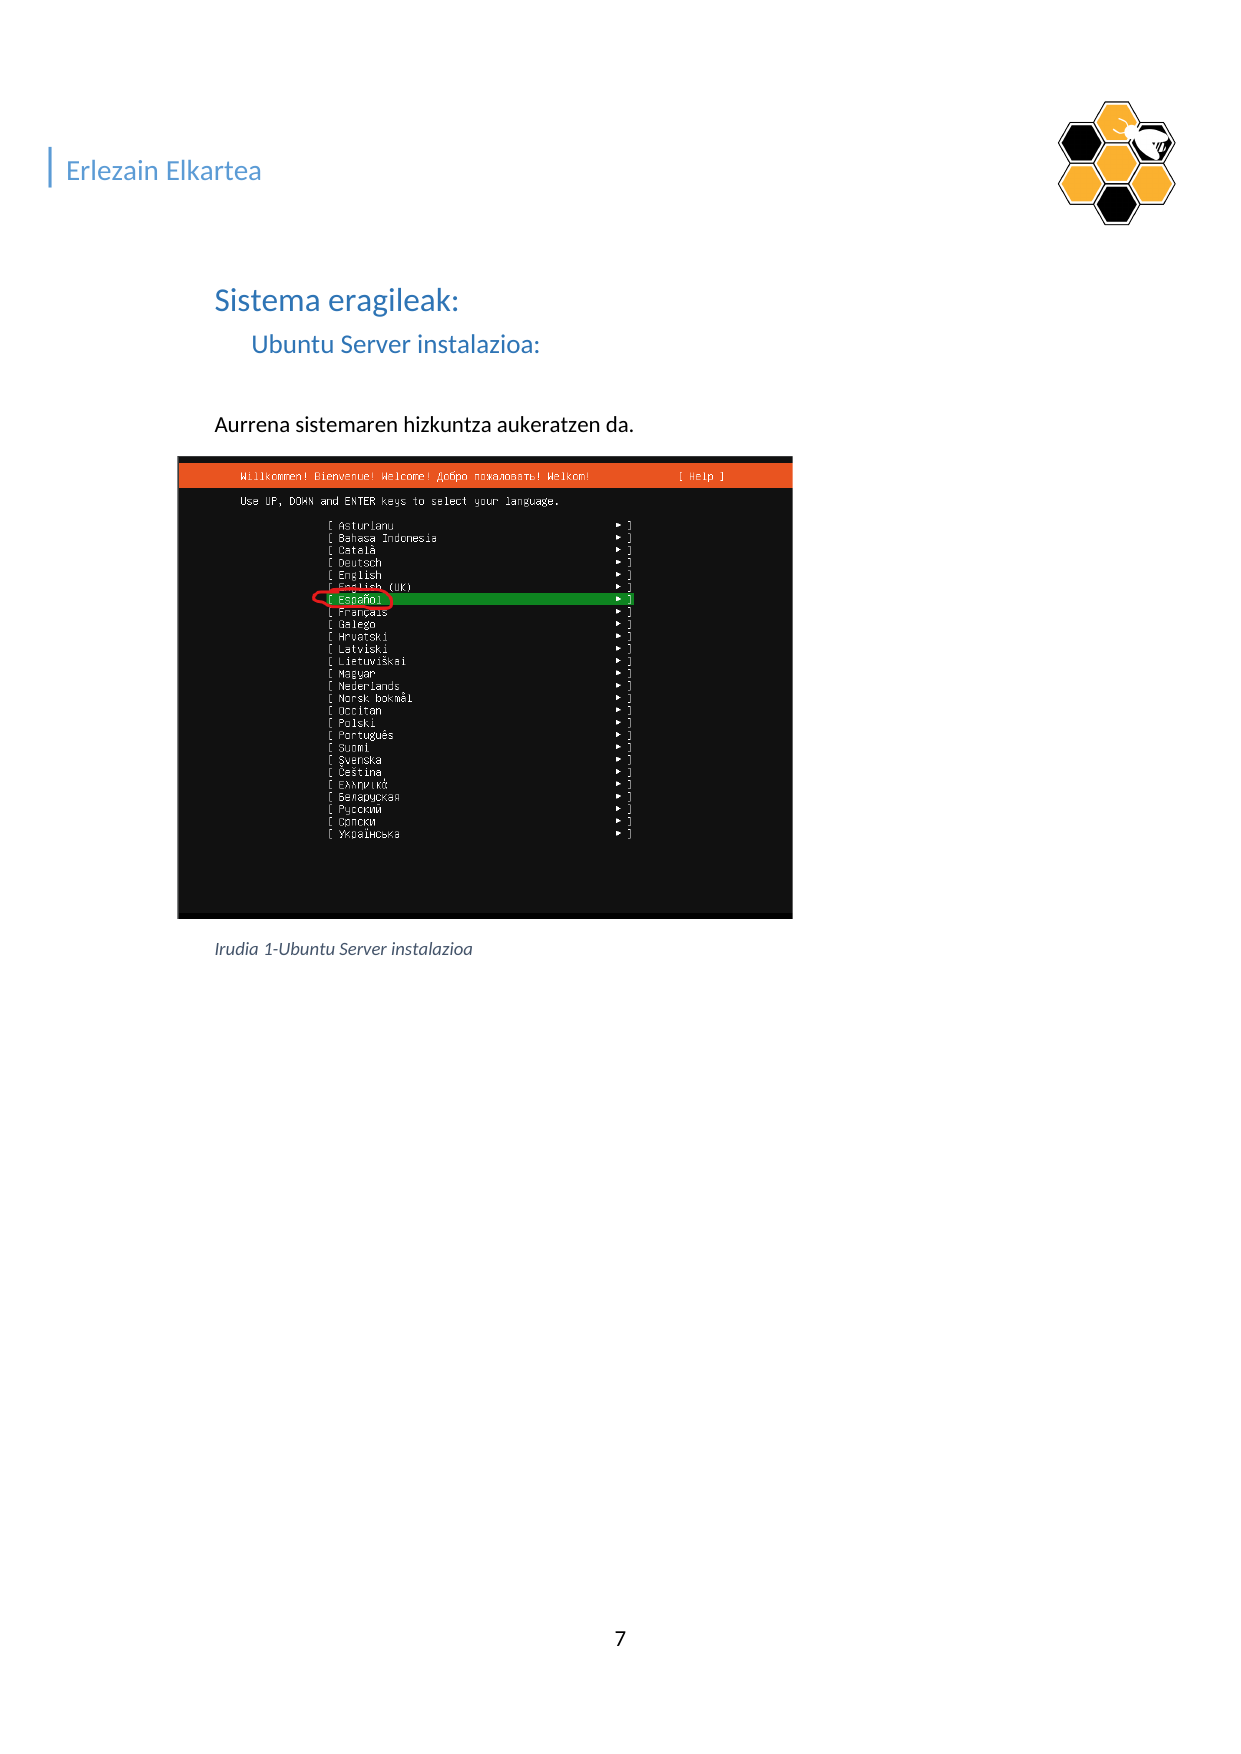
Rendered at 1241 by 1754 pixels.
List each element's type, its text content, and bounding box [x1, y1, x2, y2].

subtitle Sistema eragileak: [214, 279, 1063, 320]
picture [177, 456, 793, 919]
text Aurrena sistemaren hizkuntza aukeratzen da. [214, 410, 1063, 438]
picture [1045, 101, 1200, 227]
text Irudia 1-Ubuntu Server instalazioa [214, 937, 1063, 960]
subtitle Ubuntu Server instalazioa: [214, 327, 1063, 361]
